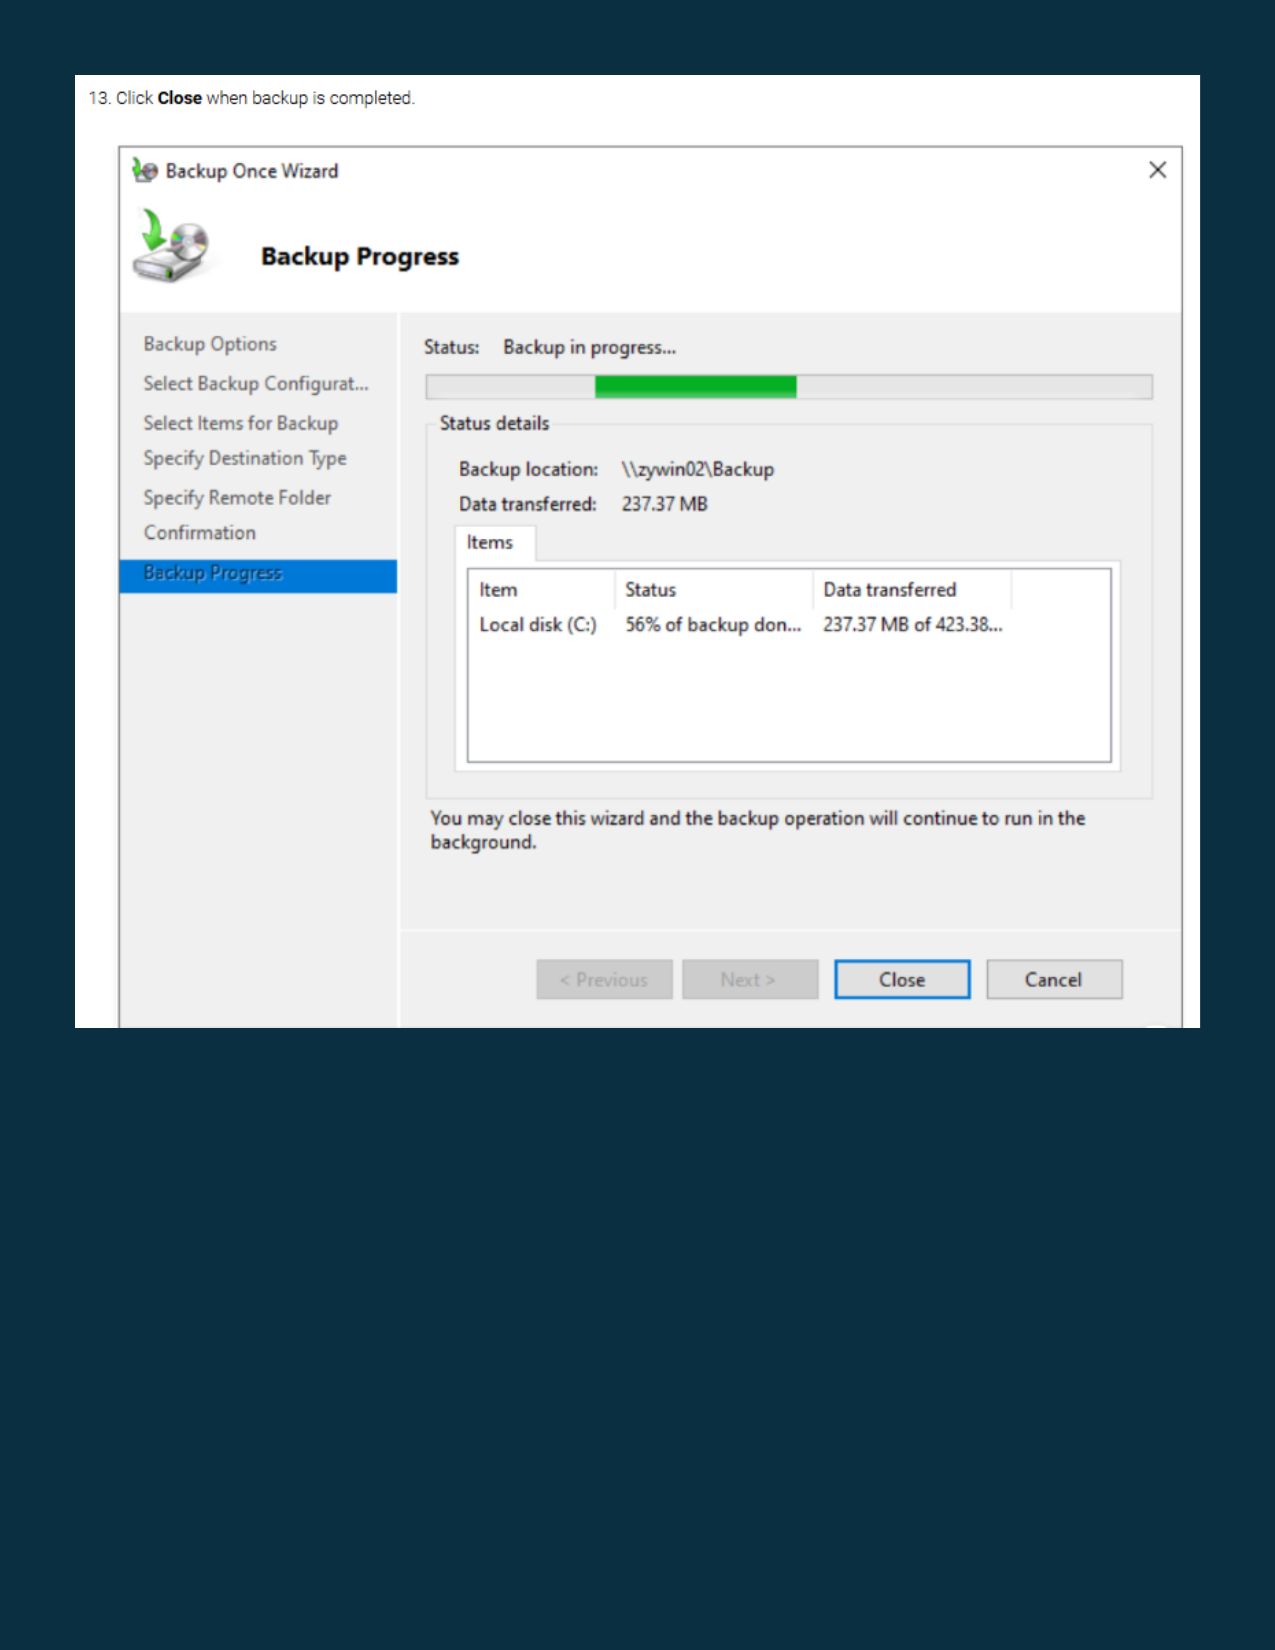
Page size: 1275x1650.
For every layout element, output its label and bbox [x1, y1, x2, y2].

picture [75, 75, 1200, 1028]
